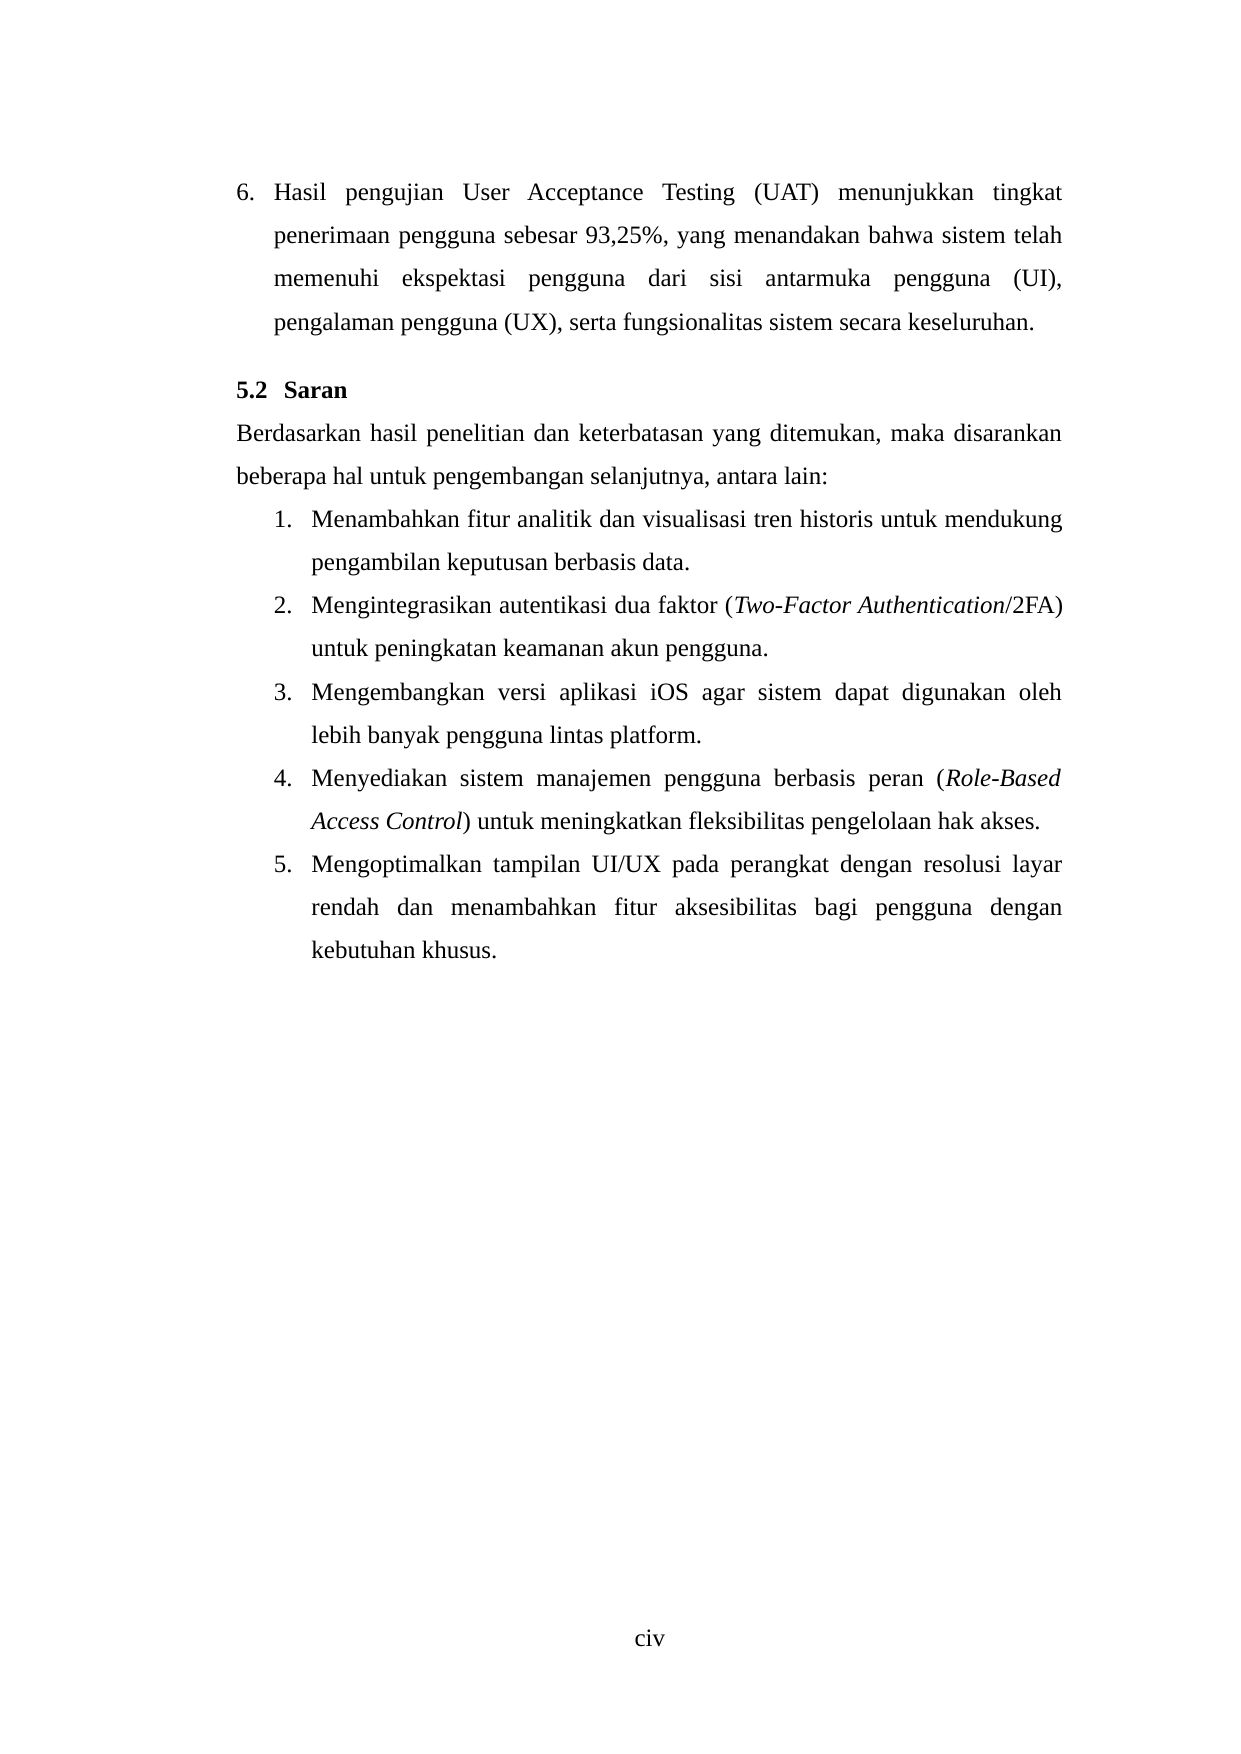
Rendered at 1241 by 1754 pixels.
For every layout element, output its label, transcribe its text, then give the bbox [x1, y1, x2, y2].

list Mengintegrasikan autentikasi dua faktor (Two-Factor Authentication/2FA) untuk peningkatan keamanan akun pengguna. [274, 590, 1063, 662]
text Berdasarkan hasil penelitian dan keterbatasan yang ditemukan, maka disarankan beberapa hal untuk pengembangan selanjutnya, antara lain: [236, 418, 1063, 490]
list Menambahkan fitur analitik dan visualisasi tren historis untuk mendukung pengambilan keputusan berbasis data. [274, 504, 1063, 576]
text Saran [236, 375, 1063, 403]
list Mengembangkan versi aplikasi iOS agar sistem dapat digunakan oleh lebih banyak pengguna lintas platform. [274, 677, 1063, 748]
list Hasil pengujian User Acceptance Testing (UAT) menunjukkan tingkat penerimaan pengguna sebesar 93,25%, yang menandakan bahwa sistem telah memenuhi ekspektasi pengguna dari sisi antarmuka pengguna (UI), pengalaman pengguna (UX), serta fungsionalitas sistem secara keseluruhan. [236, 177, 1063, 335]
list Mengoptimalkan tampilan UI/UX pada perangkat dengan resolusi layar rendah dan menambahkan fitur aksesibilitas bagi pengguna dengan kebutuhan khusus. [274, 849, 1063, 964]
list Menyediakan sistem manajemen pengguna berbasis peran (Role-Based Access Control) untuk meningkatkan fleksibilitas pengelolaan hak akses. [274, 763, 1063, 835]
